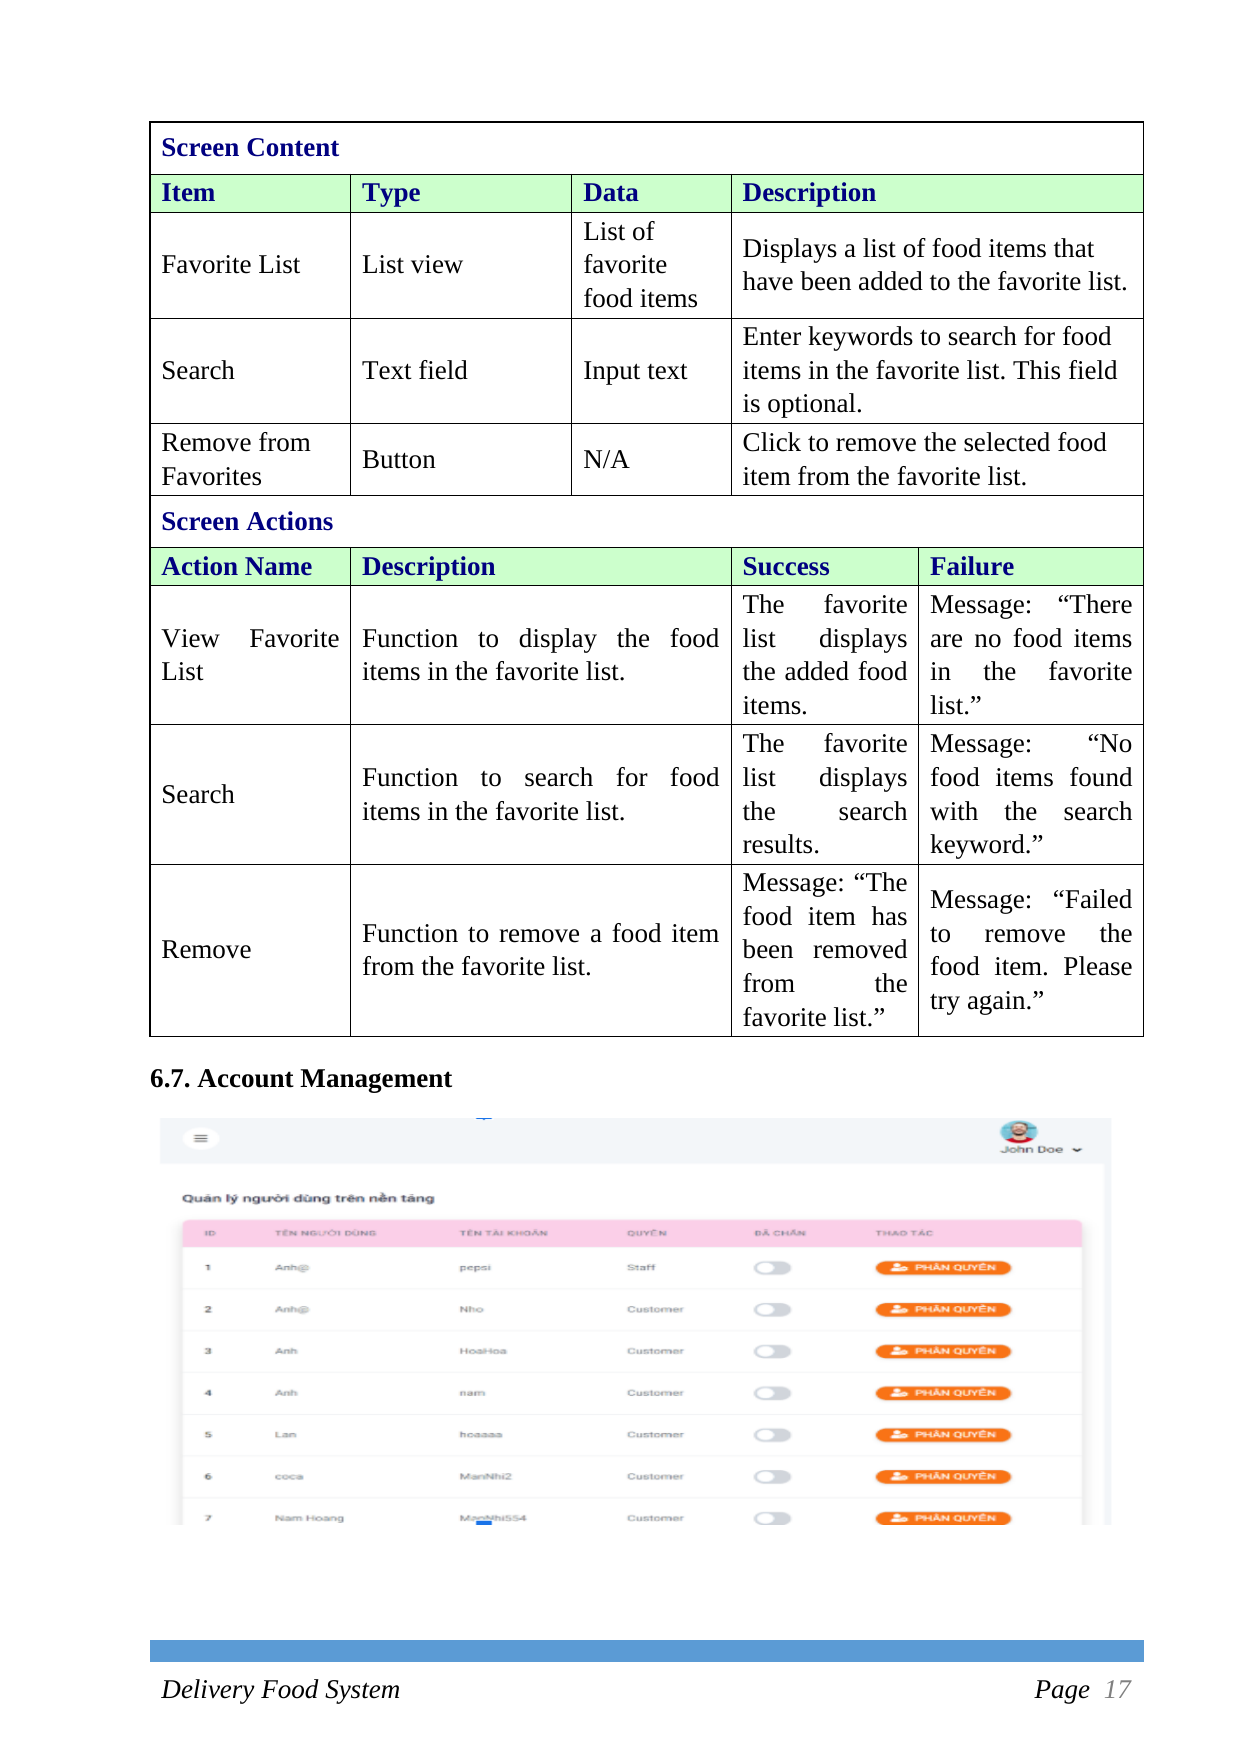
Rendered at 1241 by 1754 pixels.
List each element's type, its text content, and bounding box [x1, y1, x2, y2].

table_cell Data [572, 175, 731, 212]
table_cell Action Name [151, 548, 350, 585]
table_cell Text field [351, 319, 571, 423]
table_cell View Favorite List [151, 586, 350, 724]
table_cell Button [351, 424, 571, 495]
table_cell Description [351, 548, 731, 585]
table_cell Function to remove a food item from the favorite list. [351, 865, 731, 1036]
table_cell Displays a list of food items that have been added to the favorite list. [732, 213, 1143, 317]
table_cell Screen Content [151, 123, 1143, 173]
table_cell The favorite list displays the added food items. [732, 586, 918, 724]
table_cell Function to search for food items in the favorite list. [351, 725, 731, 863]
table_cell Description [732, 175, 1143, 212]
table_cell Message: “The food item has been removed from the favorite list.” [732, 865, 918, 1036]
table_cell Failure [919, 548, 1143, 585]
table_cell List view [351, 213, 571, 317]
table_cell Enter keywords to search for food items in the favorite list. This field is optional. [732, 319, 1143, 423]
table_cell Message: “There are no food items in the favorite list.” [919, 586, 1143, 724]
table_cell Message: “No food items found with the search keyword.” [919, 725, 1143, 863]
table_cell Remove [151, 865, 350, 1036]
table_cell Search [151, 319, 350, 423]
table_cell Click to remove the selected food item from the favorite list. [732, 424, 1143, 495]
table_cell Message: “Failed to remove the food item. Please try again.” [919, 865, 1143, 1036]
table_cell Search [151, 725, 350, 863]
table_cell Function to display the food items in the favorite list. [351, 586, 731, 724]
table_cell List of favorite food items [572, 213, 731, 317]
table_cell Remove from Favorites [151, 424, 350, 495]
table_cell Favorite List [151, 213, 350, 317]
table_cell Type [351, 175, 571, 212]
table_cell Screen Actions [151, 496, 1143, 547]
table_cell Item [151, 175, 350, 212]
picture [150, 1118, 1112, 1525]
table_cell Success [732, 548, 918, 585]
table_cell The favorite list displays the search results. [732, 725, 918, 863]
subtitle 6.7. Account Management [150, 1062, 1144, 1093]
table_cell N/A [572, 424, 731, 495]
table_cell Input text [572, 319, 731, 423]
